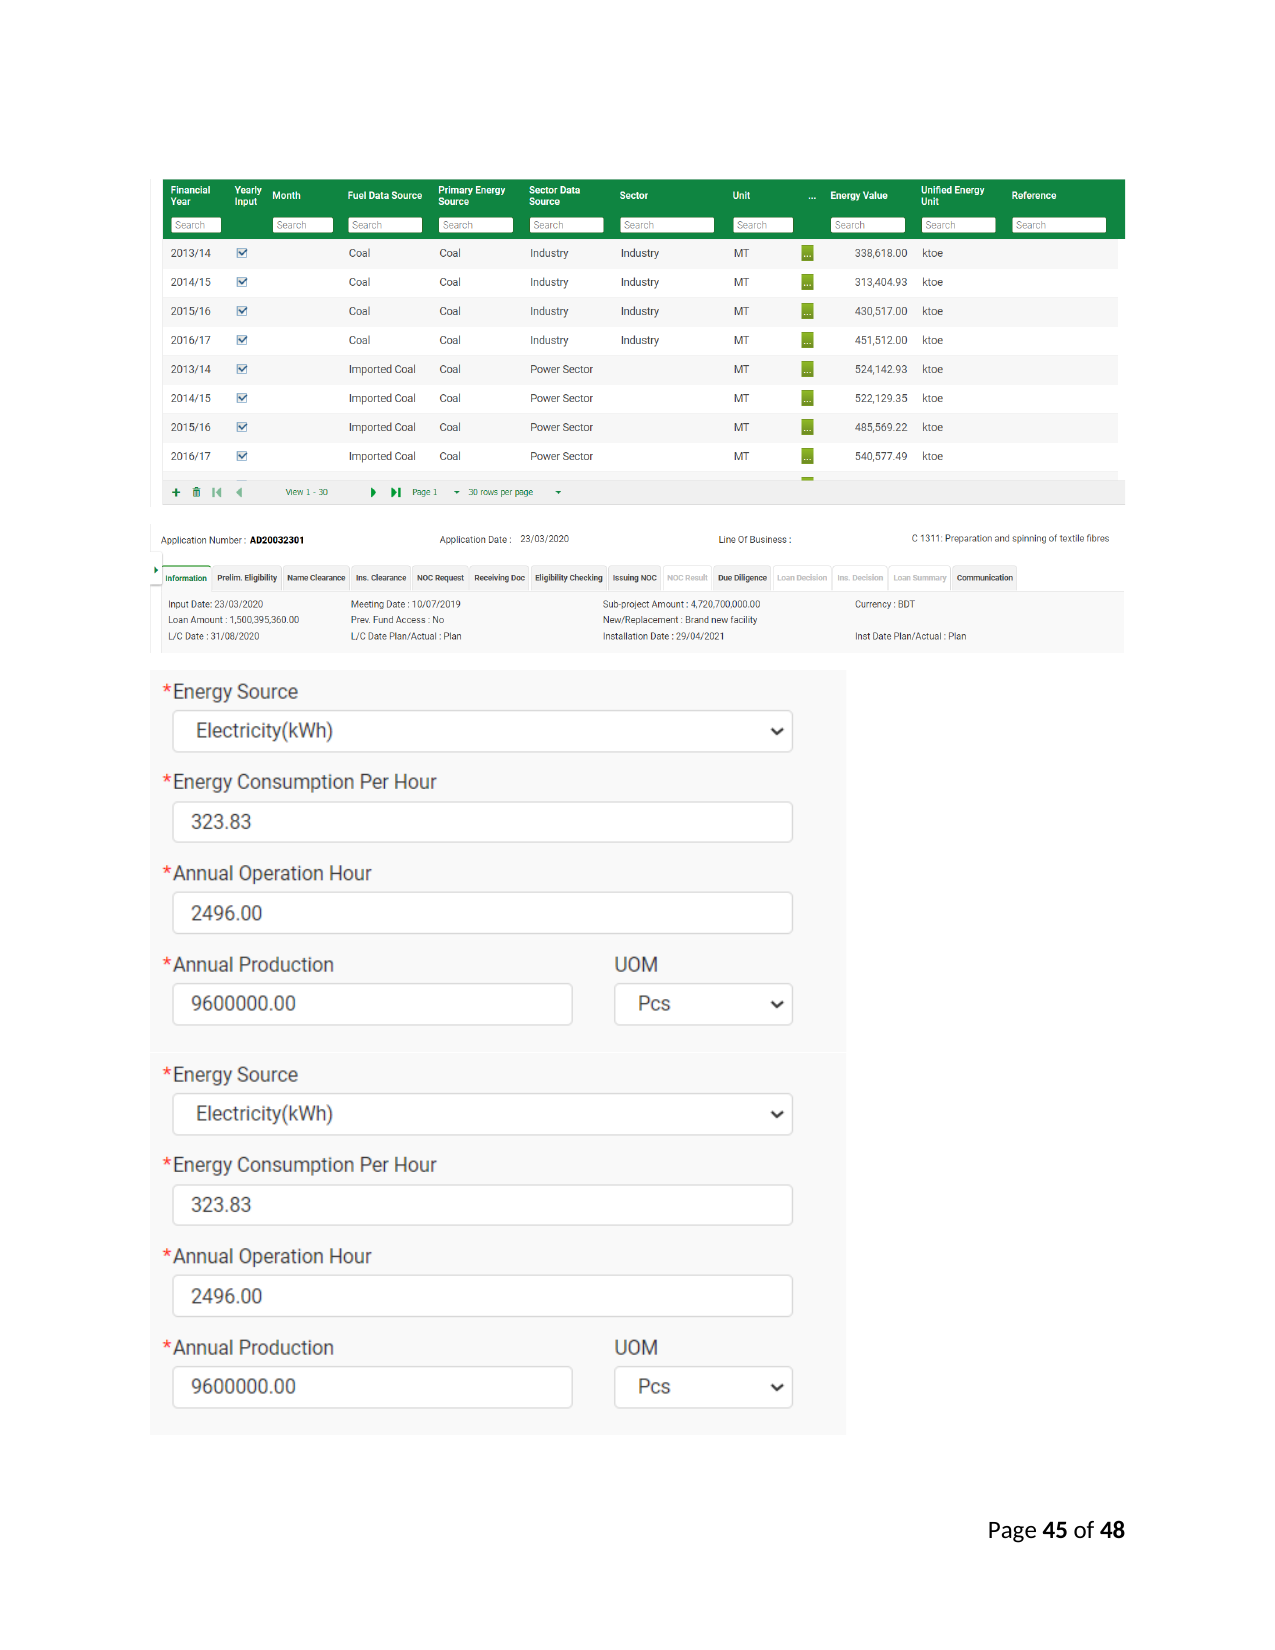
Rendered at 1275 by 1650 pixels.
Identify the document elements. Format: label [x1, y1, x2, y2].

picture [150, 670, 847, 1052]
picture [150, 1053, 847, 1435]
picture [150, 524, 1124, 653]
picture [150, 179, 1125, 507]
